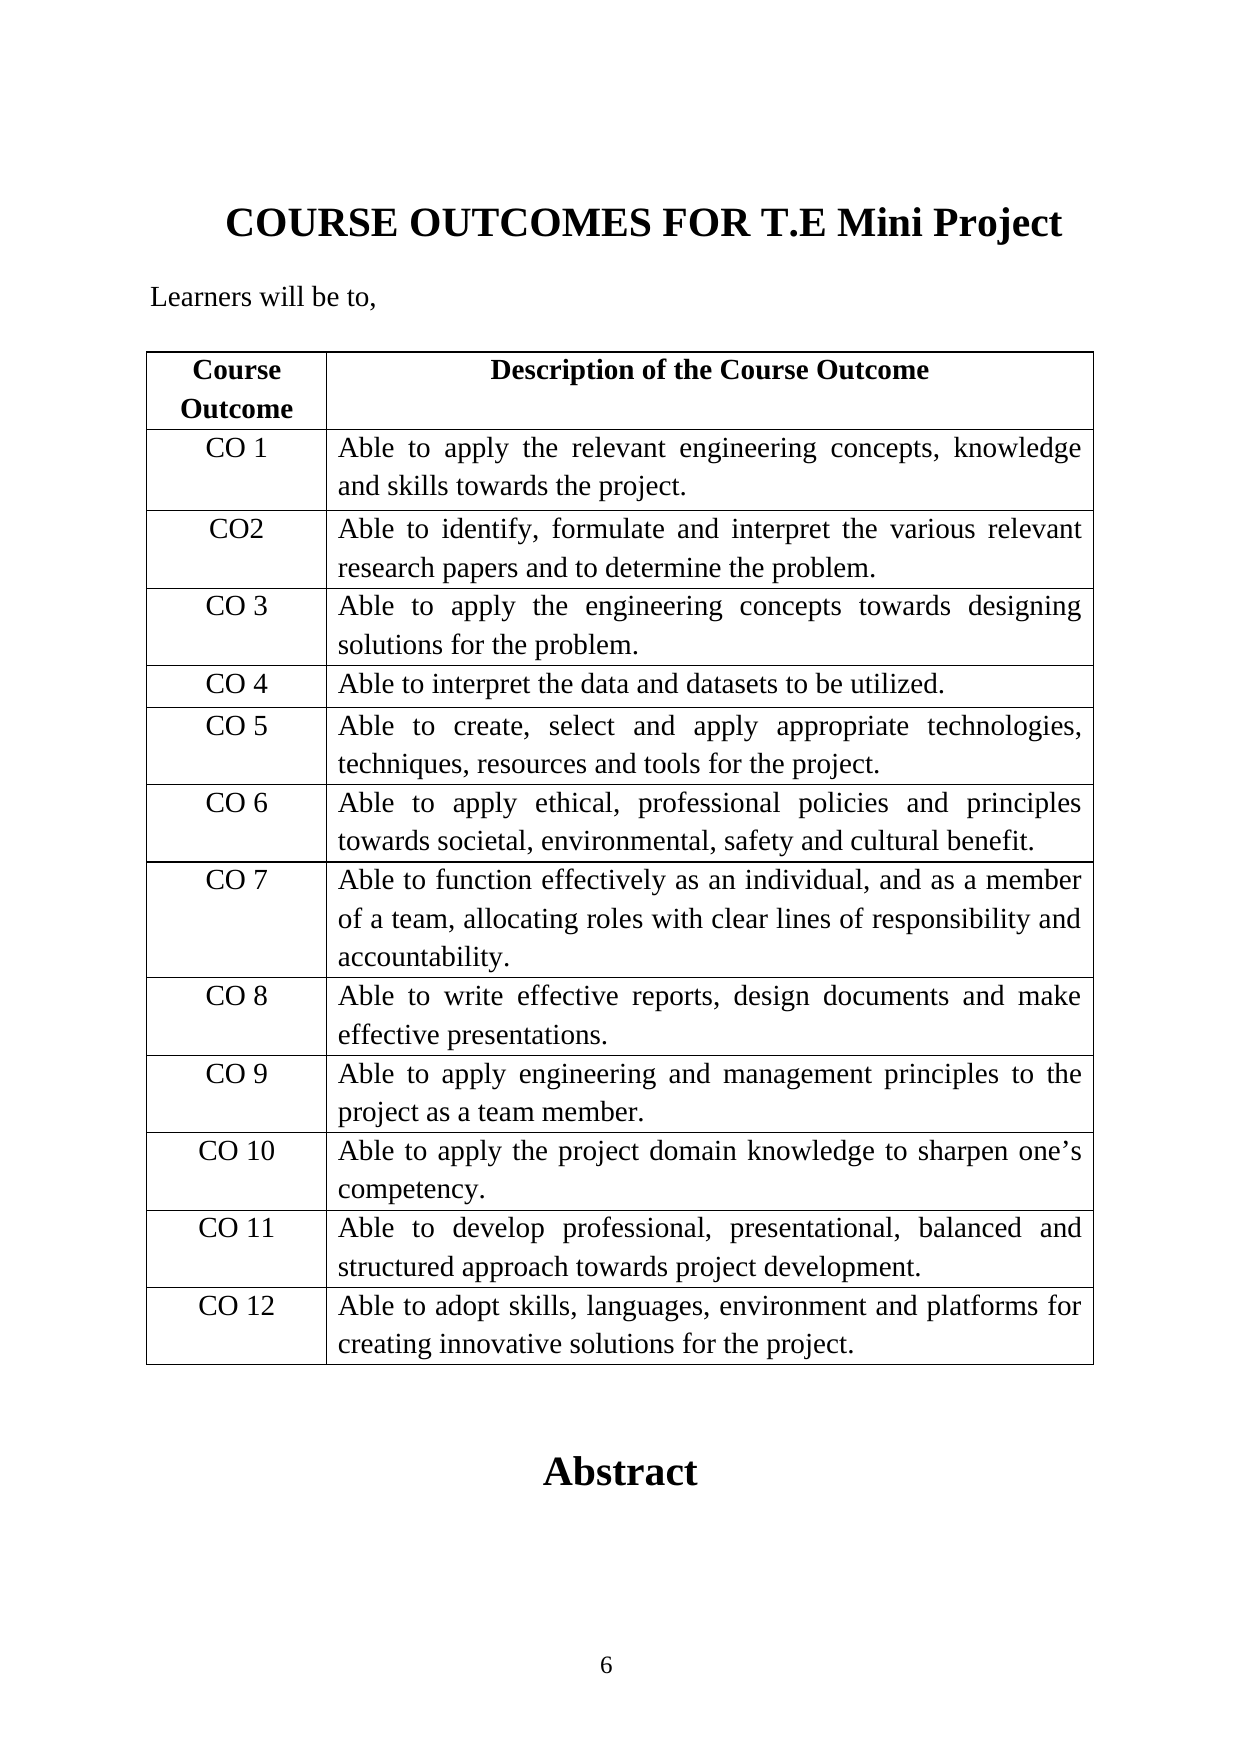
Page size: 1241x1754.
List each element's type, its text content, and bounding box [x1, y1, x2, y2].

table_cell Able to write effective reports, design documents and make effective presentations. [327, 978, 1093, 1055]
table_cell CO 1 [147, 430, 326, 510]
table_cell Able to apply the relevant engineering concepts, knowledge and skills towards the project. [327, 430, 1093, 510]
table_cell CO2 [147, 511, 326, 587]
table_cell Able to function effectively as an individual, and as a member of a team, allocating roles with clear lines of responsibility and accountability. [327, 863, 1093, 977]
table_cell Able to apply the engineering concepts towards designing solutions for the problem. [327, 589, 1093, 665]
table_header Course Outcome [147, 353, 326, 429]
table_cell Able to create, select and apply appropriate technologies, techniques, resources and tools for the project. [327, 708, 1093, 784]
table_cell Able to apply ethical, professional policies and principles towards societal, environmental, safety and cultural benefit. [327, 785, 1093, 861]
table_cell CO 3 [147, 589, 326, 665]
table_cell Able to apply engineering and management principles to the project as a team member. [327, 1056, 1093, 1132]
text COURSE OUTCOMES FOR T.E Mini Project [150, 198, 1090, 246]
table_cell Able to adopt skills, languages, environment and platforms for creating innovative solutions for the project. [327, 1288, 1093, 1364]
table_cell Able to interpret the data and datasets to be utilized. [327, 666, 1093, 707]
table_cell Able to develop professional, presentational, balanced and structured approach towards project development. [327, 1211, 1093, 1287]
table_cell CO 12 [147, 1288, 326, 1364]
text Abstract [150, 1447, 1090, 1495]
table_cell CO 7 [147, 863, 326, 977]
table_cell CO 4 [147, 666, 326, 707]
table_cell CO 6 [147, 785, 326, 861]
table_header Description of the Course Outcome [327, 353, 1093, 429]
text Learners will be to, [150, 279, 1090, 313]
table_cell CO 8 [147, 978, 326, 1055]
table_cell Able to identify, formulate and interpret the various relevant research papers and to determine the problem. [327, 511, 1093, 587]
table_cell CO 9 [147, 1056, 326, 1132]
table_cell CO 10 [147, 1133, 326, 1209]
table_cell Able to apply the project domain knowledge to sharpen one’s competency. [327, 1133, 1093, 1209]
table_cell CO 5 [147, 708, 326, 784]
table_cell CO 11 [147, 1211, 326, 1287]
